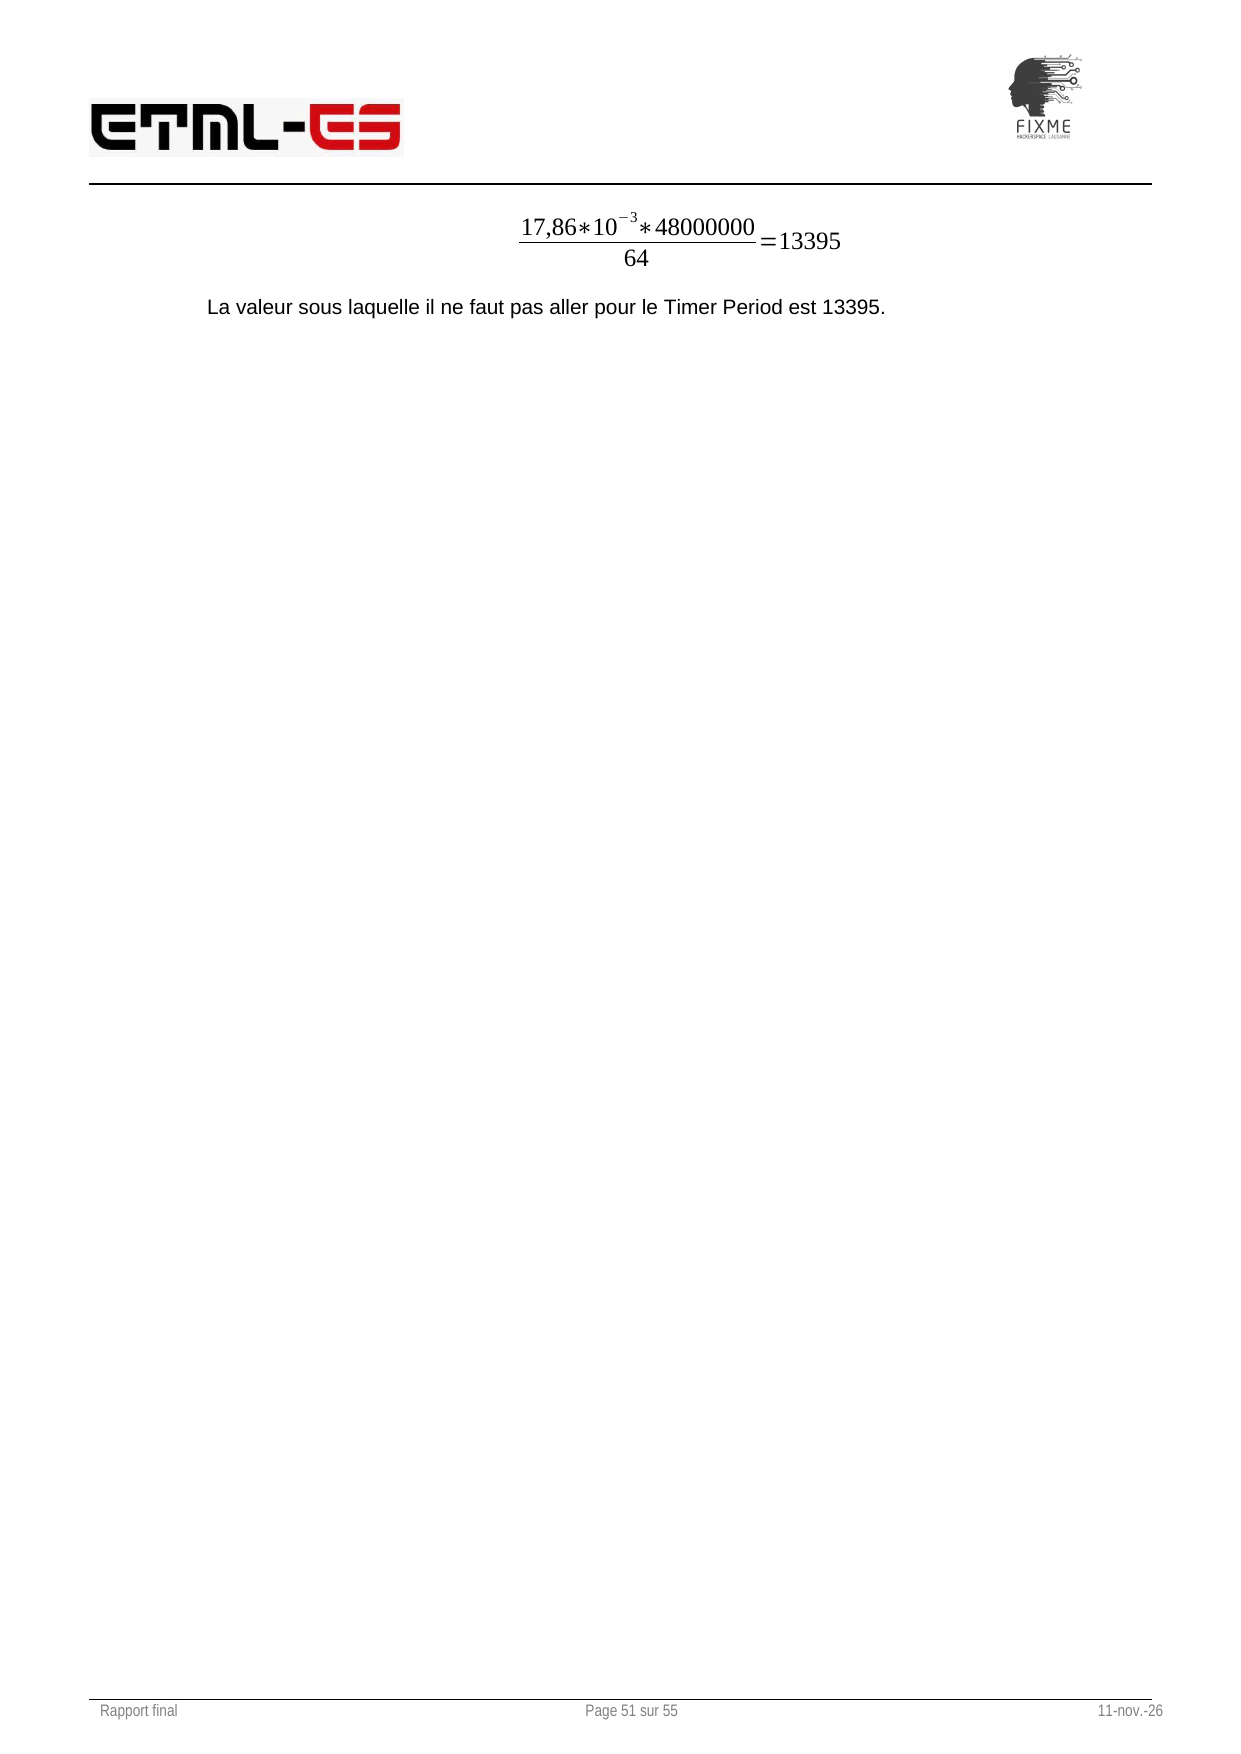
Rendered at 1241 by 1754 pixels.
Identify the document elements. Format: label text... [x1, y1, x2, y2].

picture [988, 44, 1104, 157]
picture [88, 98, 405, 157]
text La valeur sous laquelle il ne faut pas aller pour le Timer Period est 13395. [207, 295, 1152, 319]
